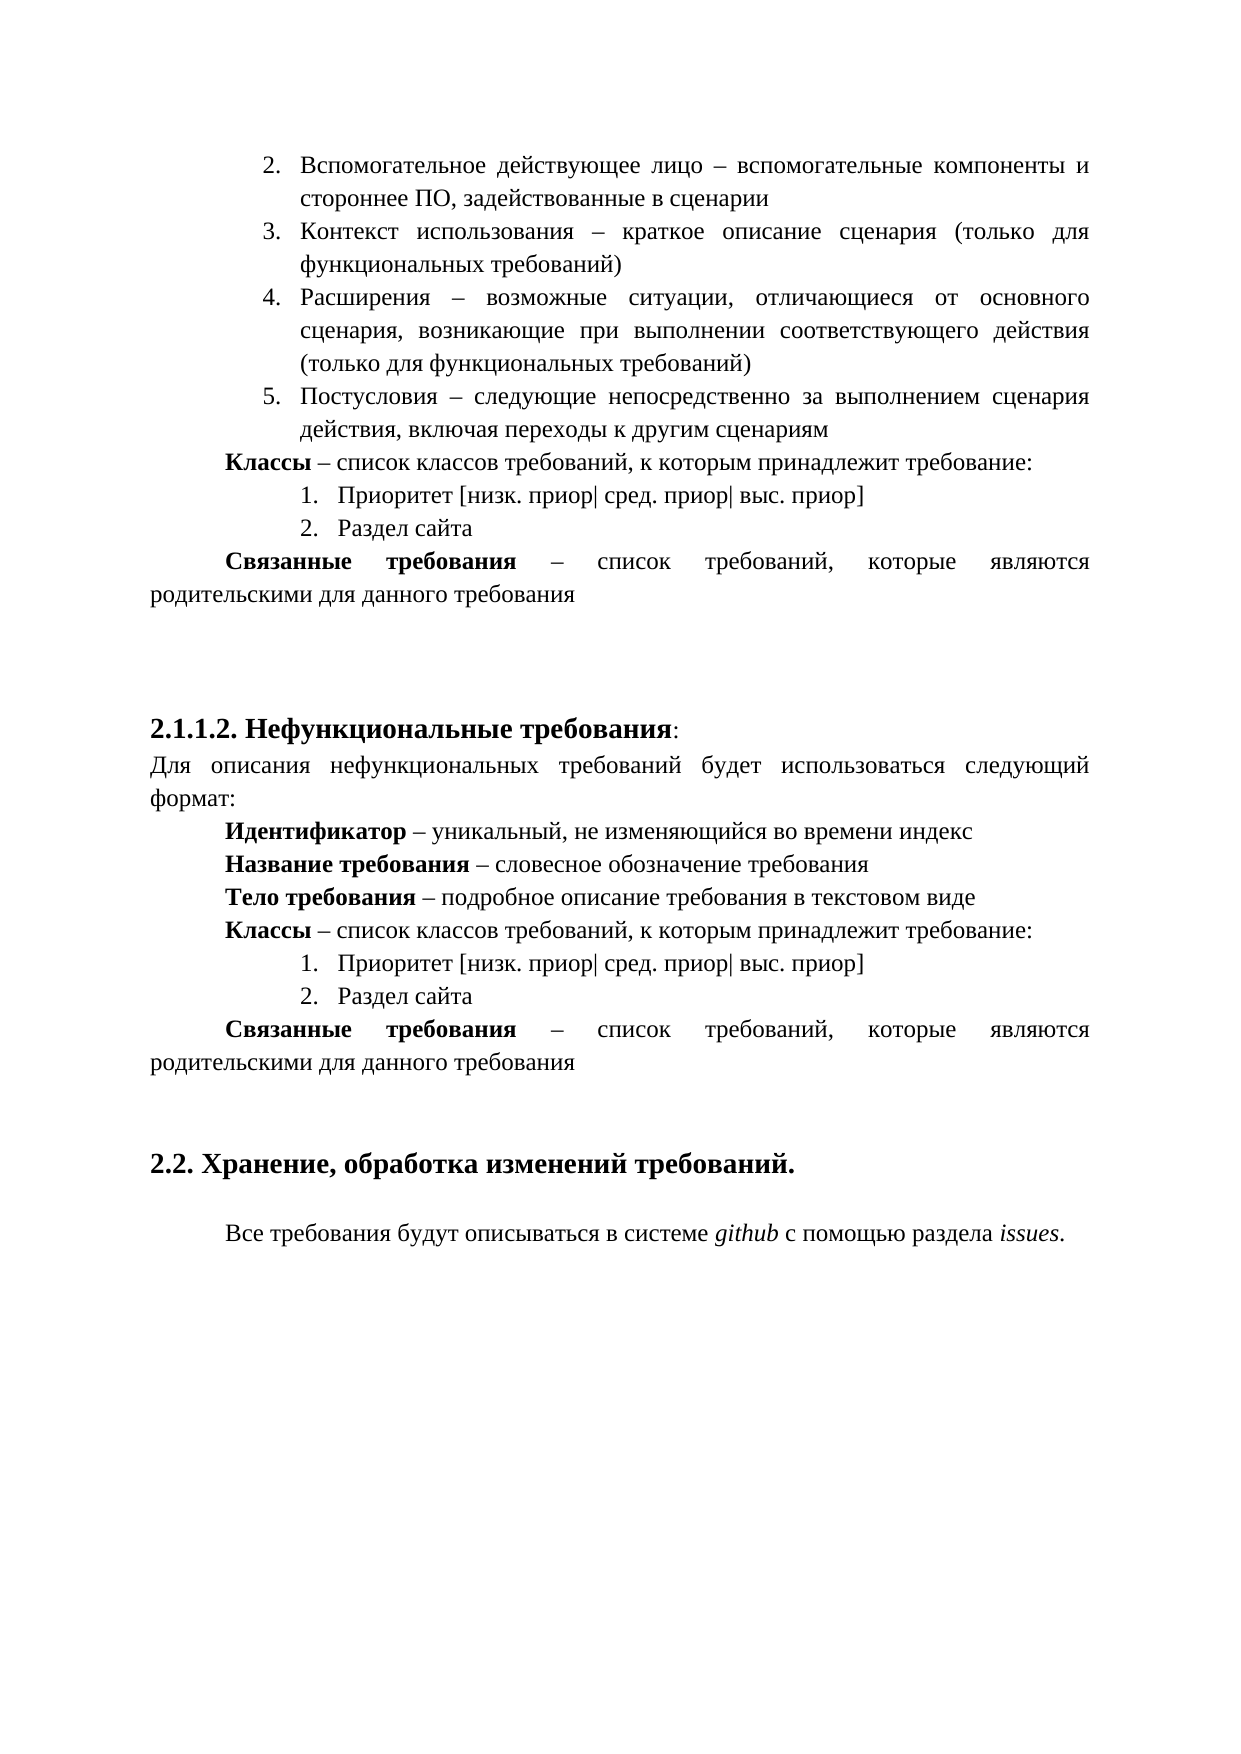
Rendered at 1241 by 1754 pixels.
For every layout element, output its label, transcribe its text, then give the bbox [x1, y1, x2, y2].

list Расширения – возможные ситуации, отличающиеся от основного сценария, возникающие при выполнении соответствующего действия (только для функциональных требований) [262, 282, 1090, 377]
text Связанные требования – список требований, которые являются родительскими для данного требования [150, 1014, 1090, 1076]
list Постусловия – следующие непосредственно за выполнением сценария действия, включая переходы к другим сценариям [262, 381, 1090, 443]
text Название требования – словесное обозначение требования [150, 849, 1090, 878]
text Для описания нефункциональных требований будет использоваться следующий формат: [150, 750, 1090, 812]
text Связанные требования – список требований, которые являются родительскими для данного требования [150, 546, 1090, 608]
text Классы – список классов требований, к которым принадлежит требование: [150, 915, 1090, 944]
text 2.1.1.2. Нефункциональные требования: [150, 711, 1090, 745]
text Все требования будут описываться в системе github с помощью раздела issues. [150, 1218, 1090, 1246]
list Контекст использования – краткое описание сценария (только для функциональных требований) [262, 216, 1090, 278]
text 1. Приоритет [низк. приор| сред. приор| выс. приор] [300, 948, 1090, 977]
text 2. Раздел сайта [300, 981, 1090, 1010]
text 2.2. Хранение, обработка изменений требований. [150, 1146, 1090, 1180]
text 2. Раздел сайта [300, 513, 1090, 542]
text Тело требования – подробное описание требования в текстовом виде [150, 882, 1090, 911]
text Идентификатор – уникальный, не изменяющийся во времени индекс [150, 816, 1090, 845]
text Классы – список классов требований, к которым принадлежит требование: [150, 447, 1090, 476]
text 1. Приоритет [низк. приор| сред. приор| выс. приор] [300, 480, 1090, 509]
list Вспомогательное действующее лицо – вспомогательные компоненты и стороннее ПО, задействованные в сценарии [262, 150, 1090, 212]
